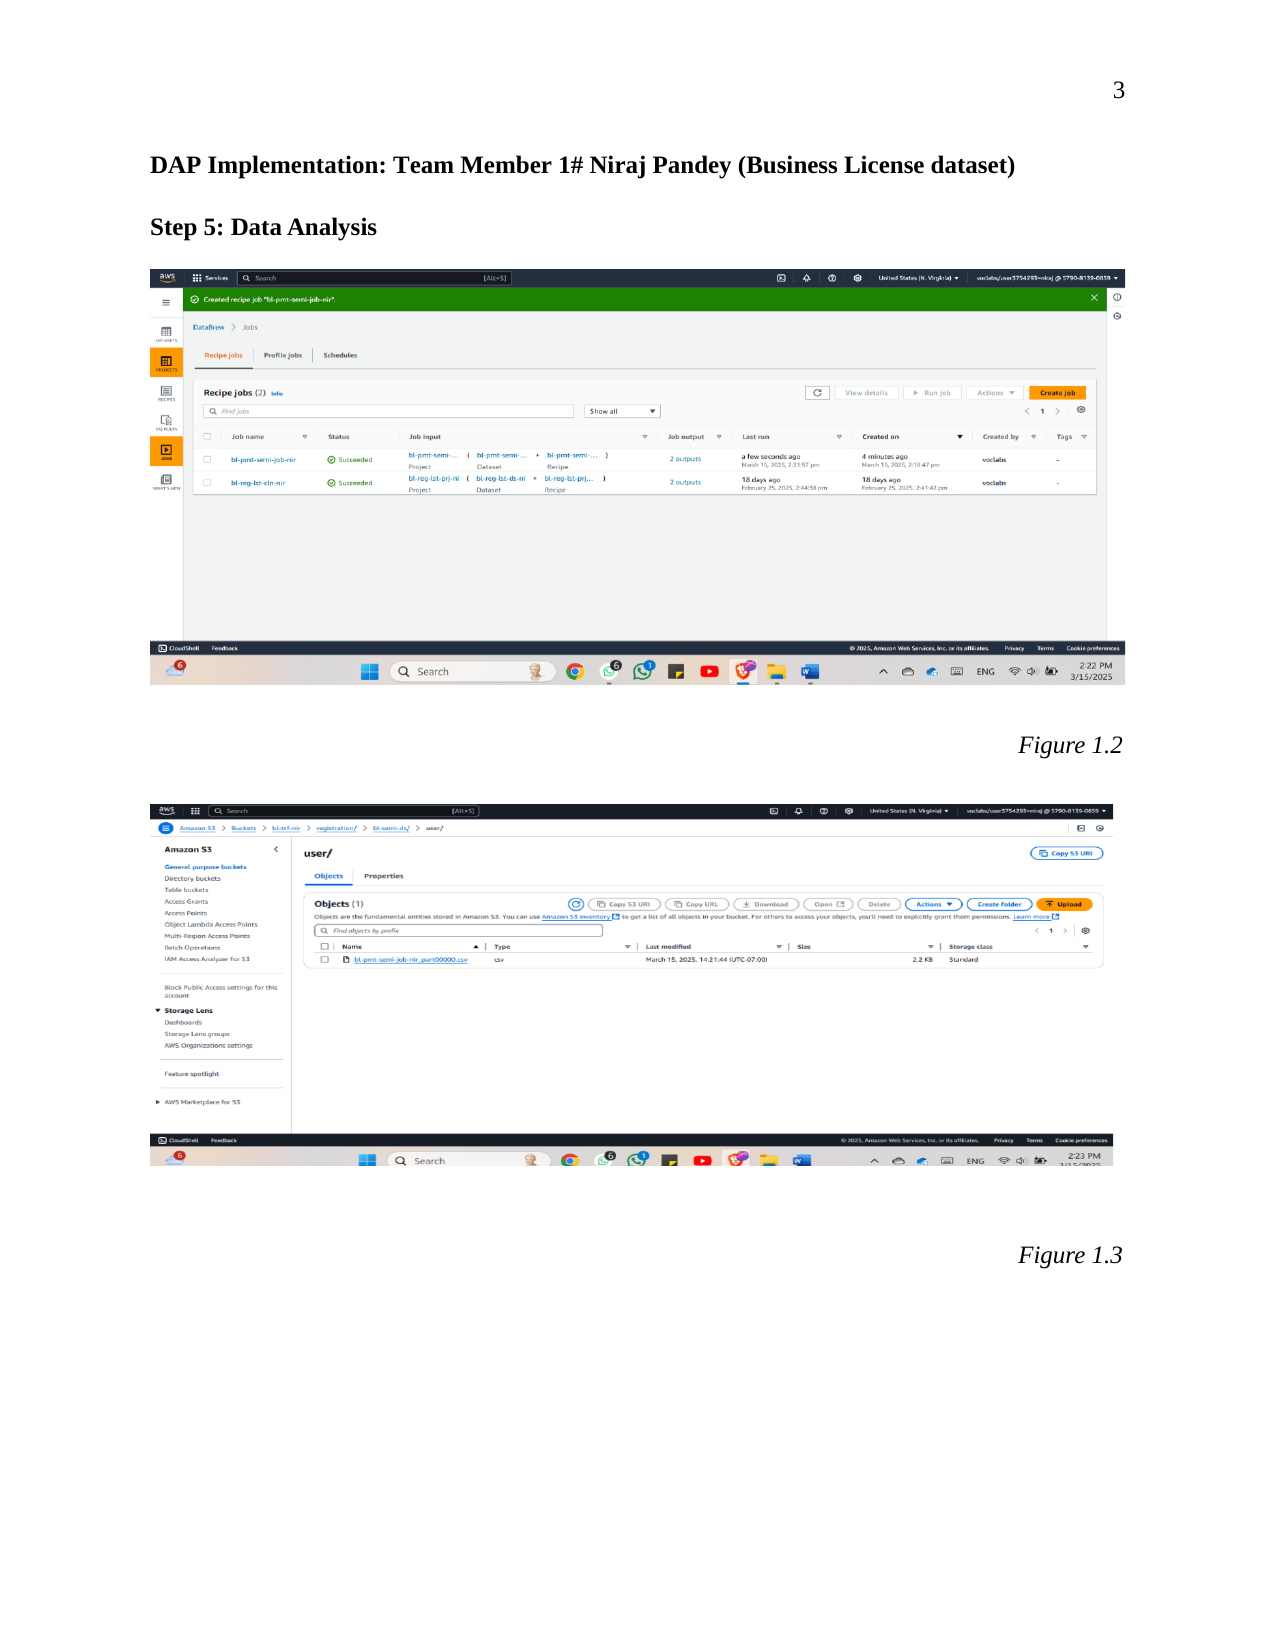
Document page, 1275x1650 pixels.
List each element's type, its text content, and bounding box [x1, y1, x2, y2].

subtitle Step 5: Data Analysis [150, 212, 1125, 240]
picture [150, 804, 1114, 1166]
subtitle DAP Implementation: Team Member 1# Niraj Pandey (Business License dataset) [150, 150, 1125, 179]
text Figure 1.2 [150, 730, 1125, 759]
picture [150, 269, 1125, 685]
